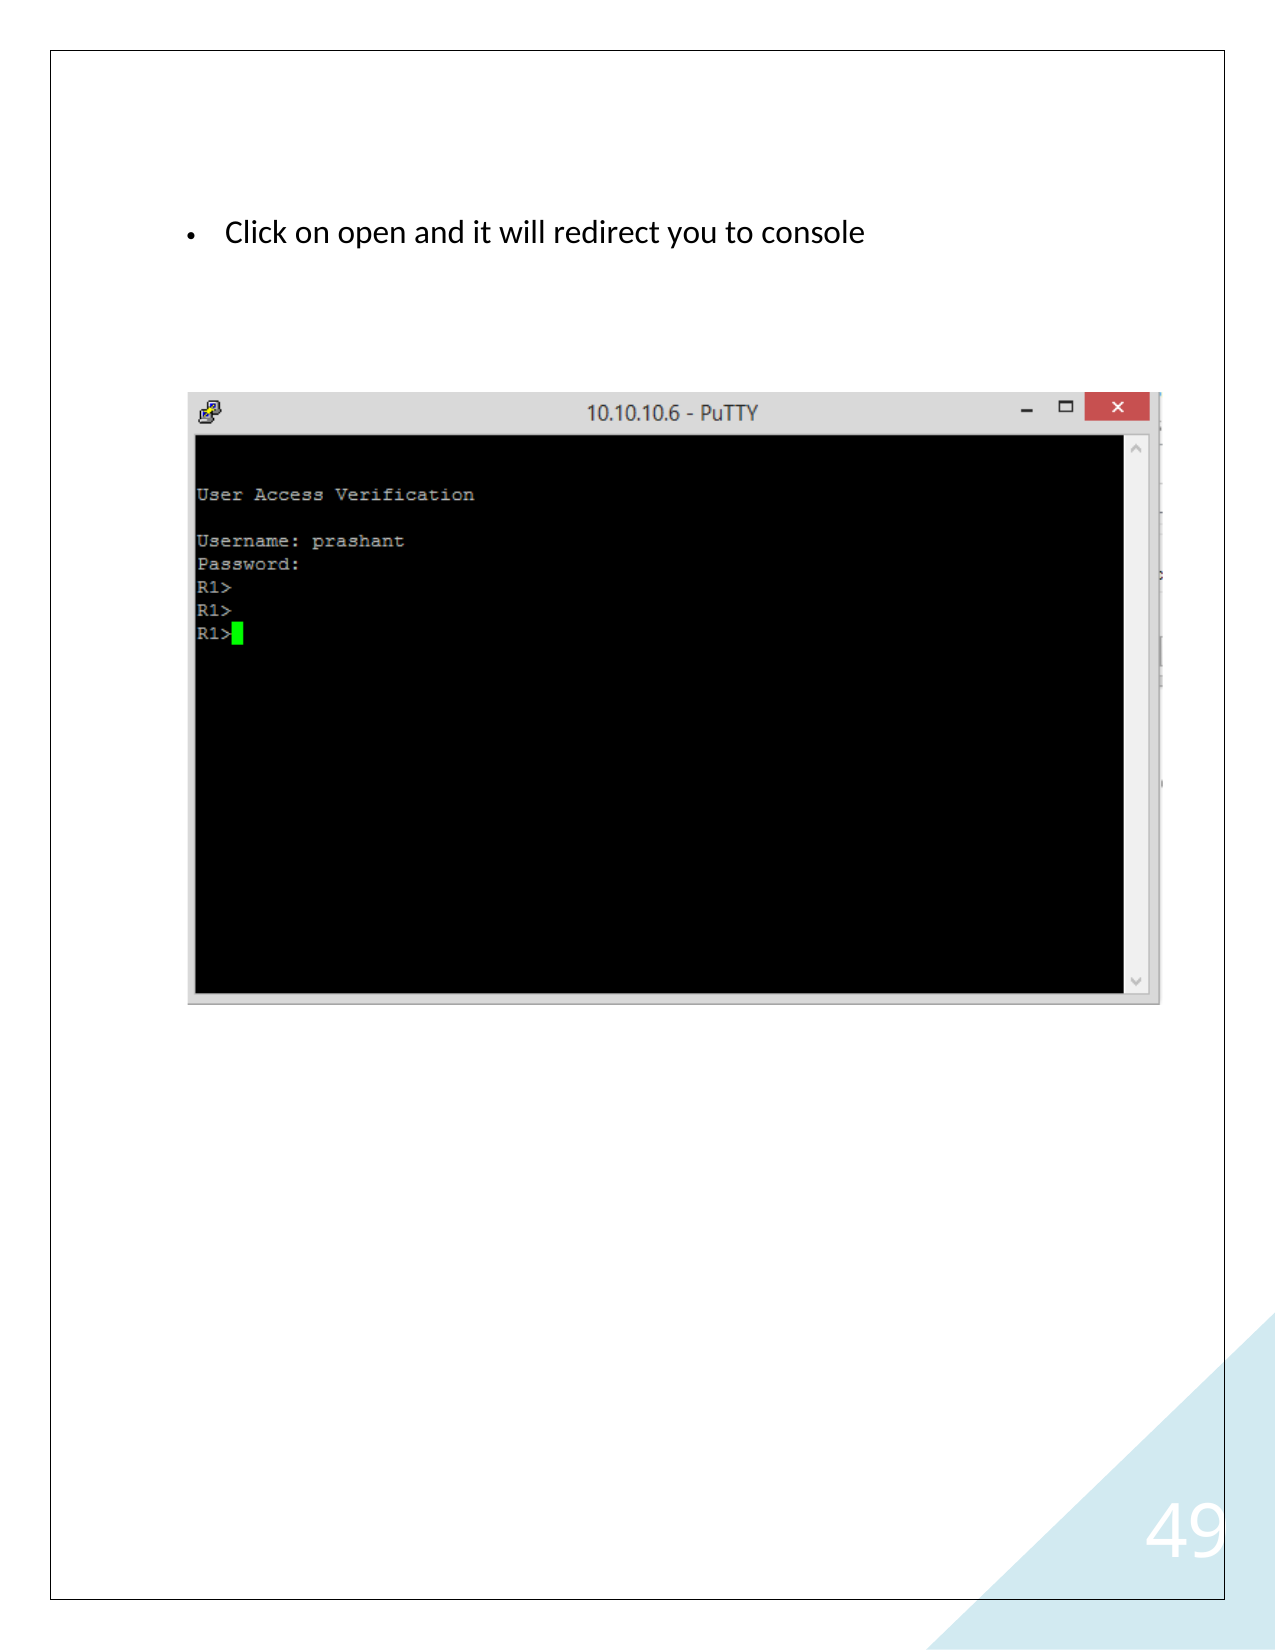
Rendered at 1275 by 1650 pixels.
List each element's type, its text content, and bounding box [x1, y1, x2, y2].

list Click on open and it will redirect you to console [187, 211, 1125, 251]
picture [187, 392, 1163, 1005]
